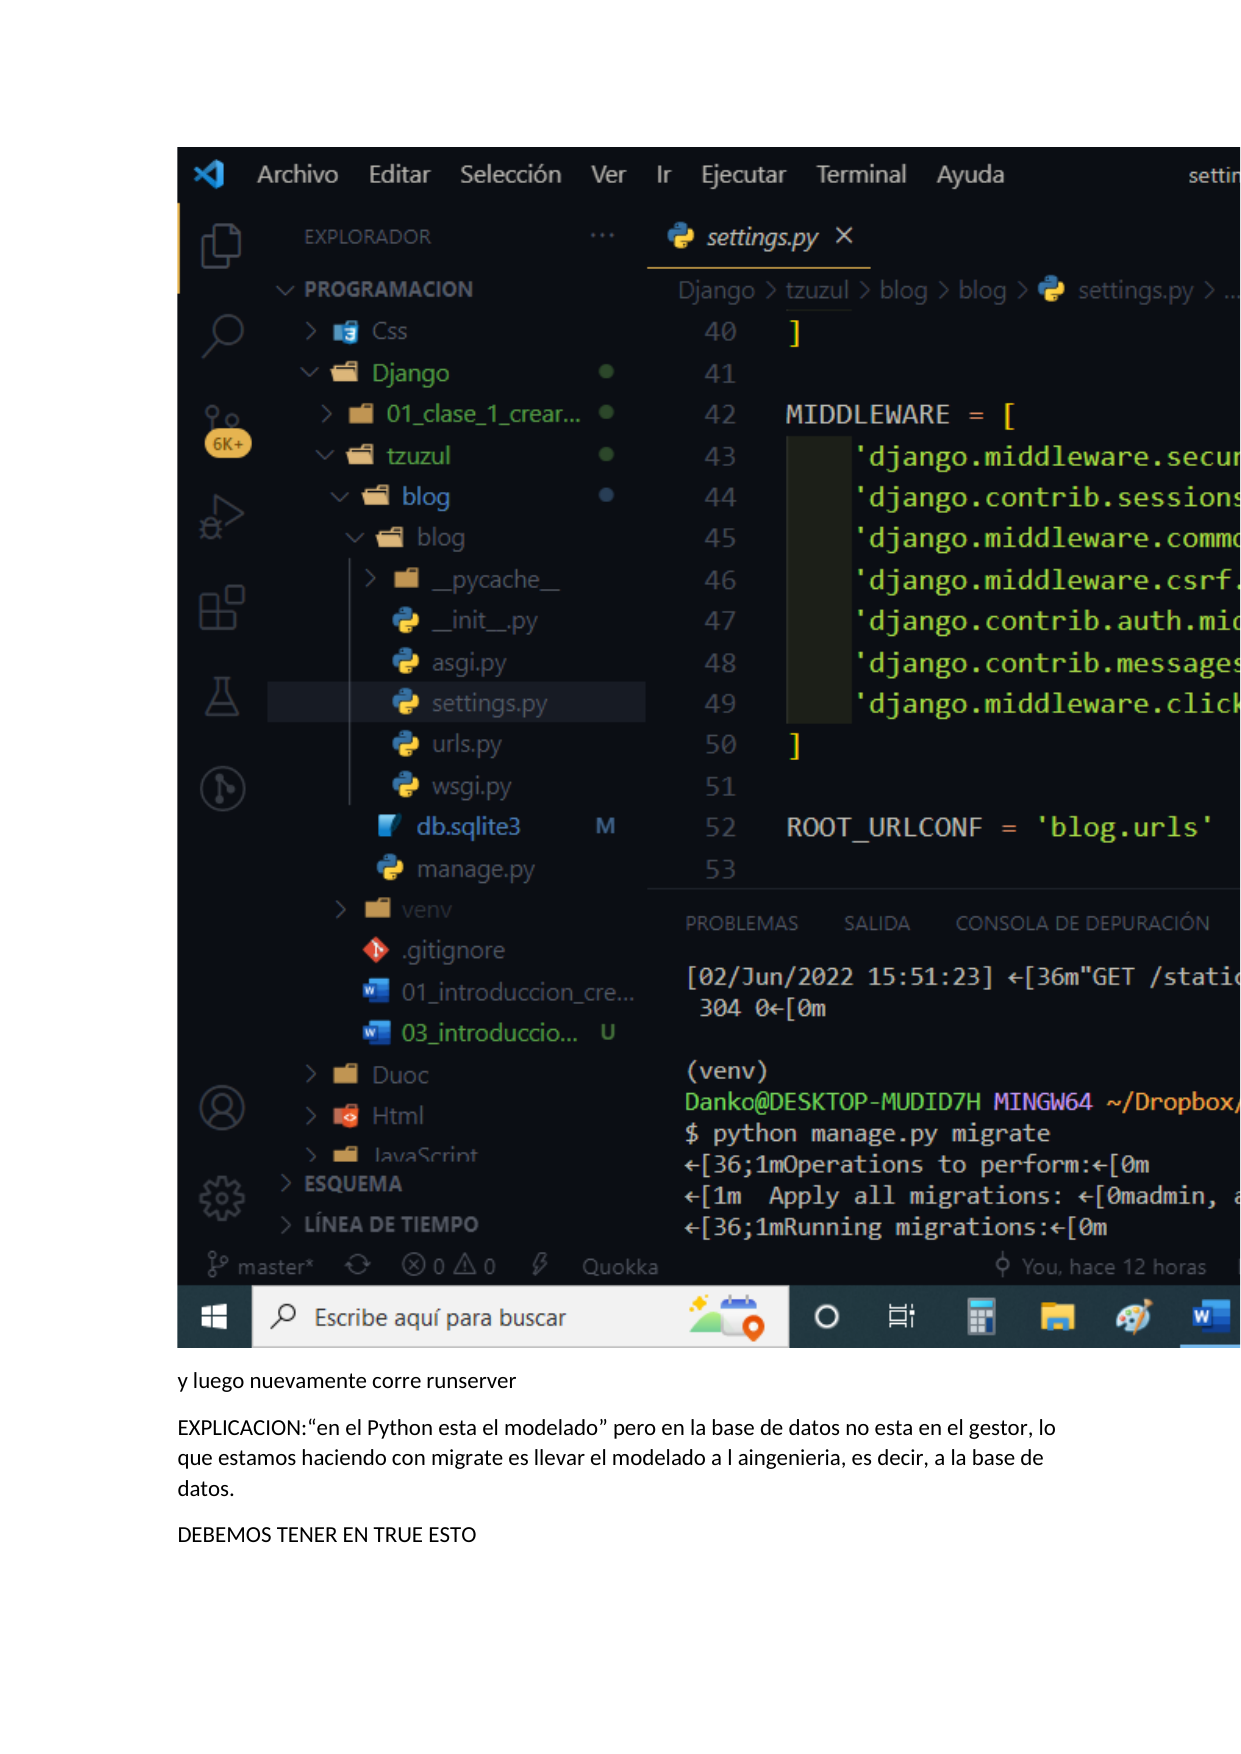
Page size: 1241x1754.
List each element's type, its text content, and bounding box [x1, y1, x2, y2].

picture [177, 147, 1241, 1348]
text EXPLICACION:“en el Python esta el modelado” pero en la base de datos no esta en el gestor, lo que estamos haciendo con migrate es llevar el modelado a l aingenieria, es decir, a la base de datos. [177, 1413, 1063, 1502]
text y luego nuevamente corre runserver [177, 1366, 1063, 1394]
text DEBEMOS TENER EN TRUE ESTO [177, 1521, 1063, 1549]
